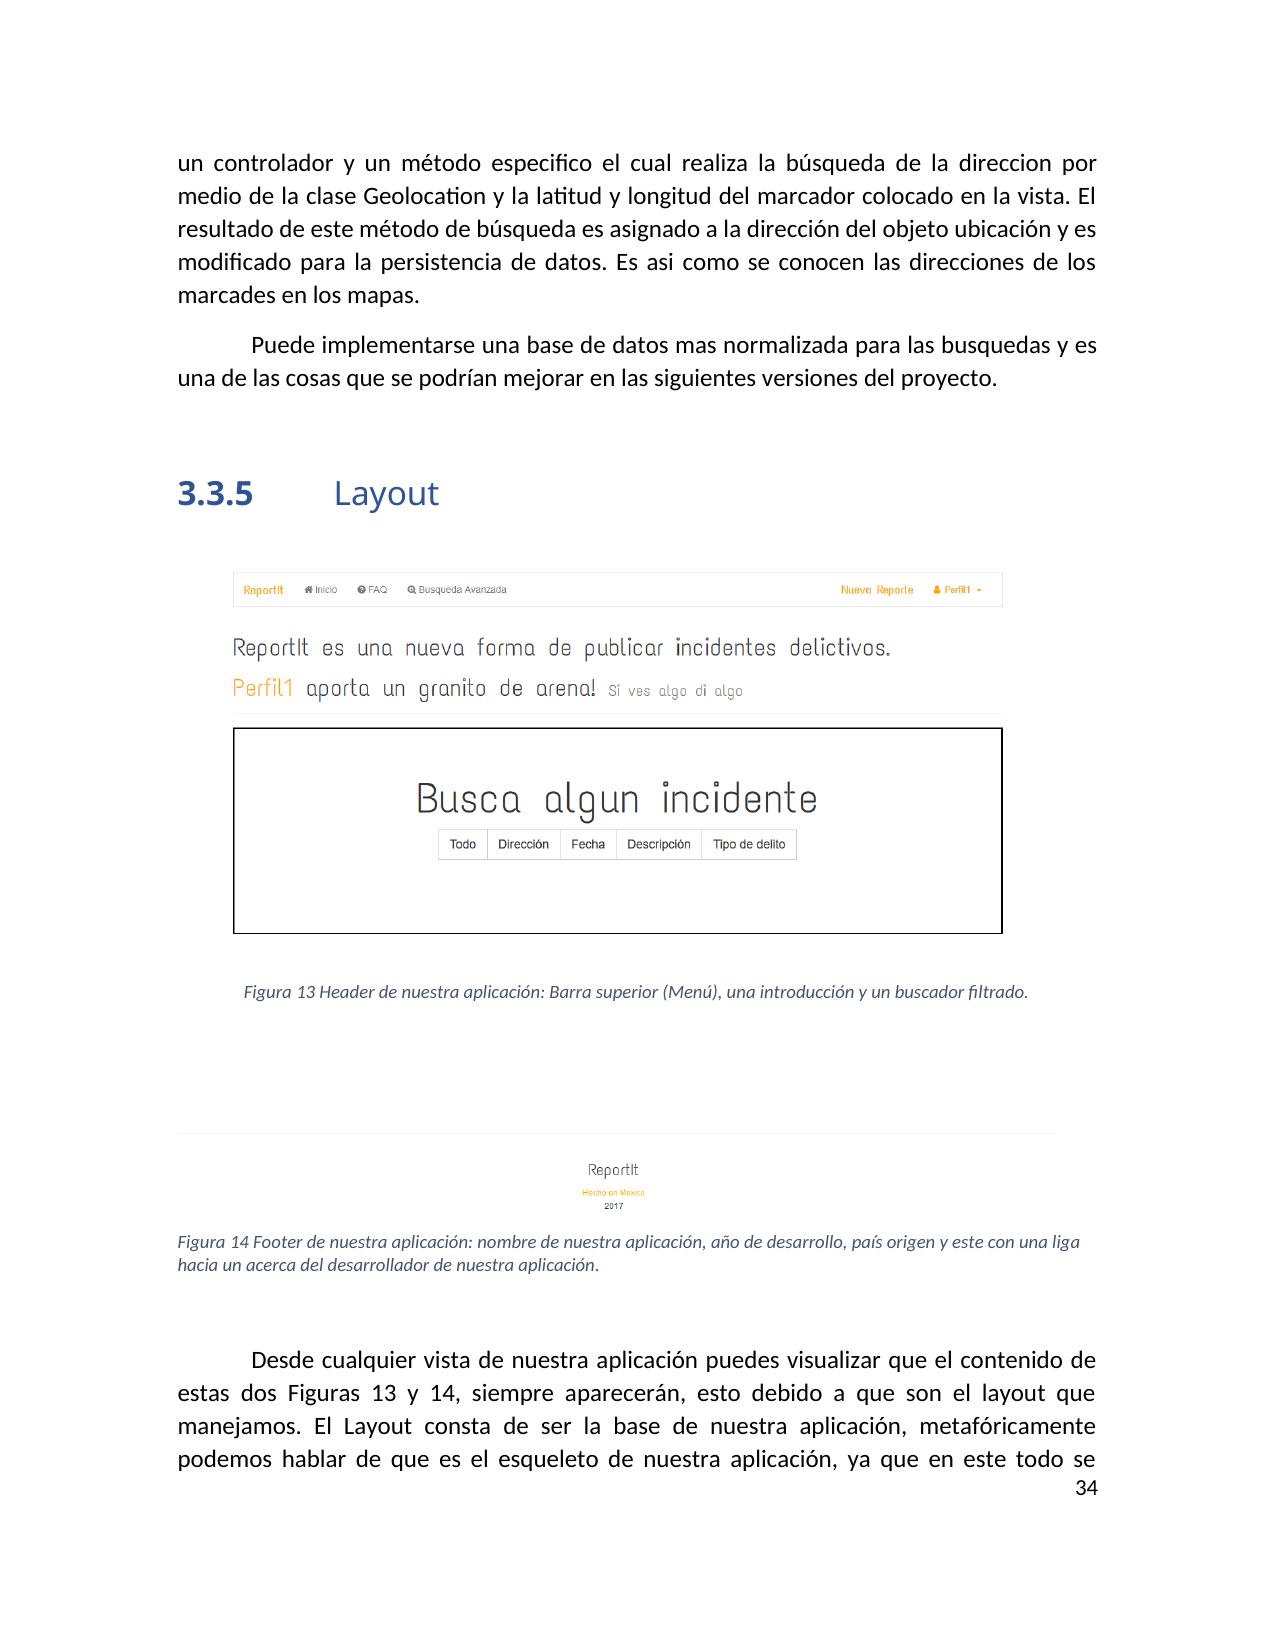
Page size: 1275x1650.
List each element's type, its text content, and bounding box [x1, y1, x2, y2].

text Figura 13 Header de nuestra aplicación: Barra superior (Menú), una introducción y un buscador filtrado. [177, 980, 1098, 1003]
picture [177, 1117, 1058, 1212]
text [177, 148, 1098, 310]
picture [177, 565, 1070, 962]
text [177, 1344, 1098, 1473]
subtitle Layout [177, 469, 1098, 515]
text Puede implementarse una base de datos mas normalizada para las busquedas y es una de las cosas que se podrían mejorar en las siguientes versiones del proyecto. [177, 329, 1098, 392]
text Figura 14 Footer de nuestra aplicación: nombre de nuestra aplicación, año de desarrollo, país origen y este con una liga hacia un acerca del desarrollador de nuestra aplicación. [177, 1230, 1098, 1276]
